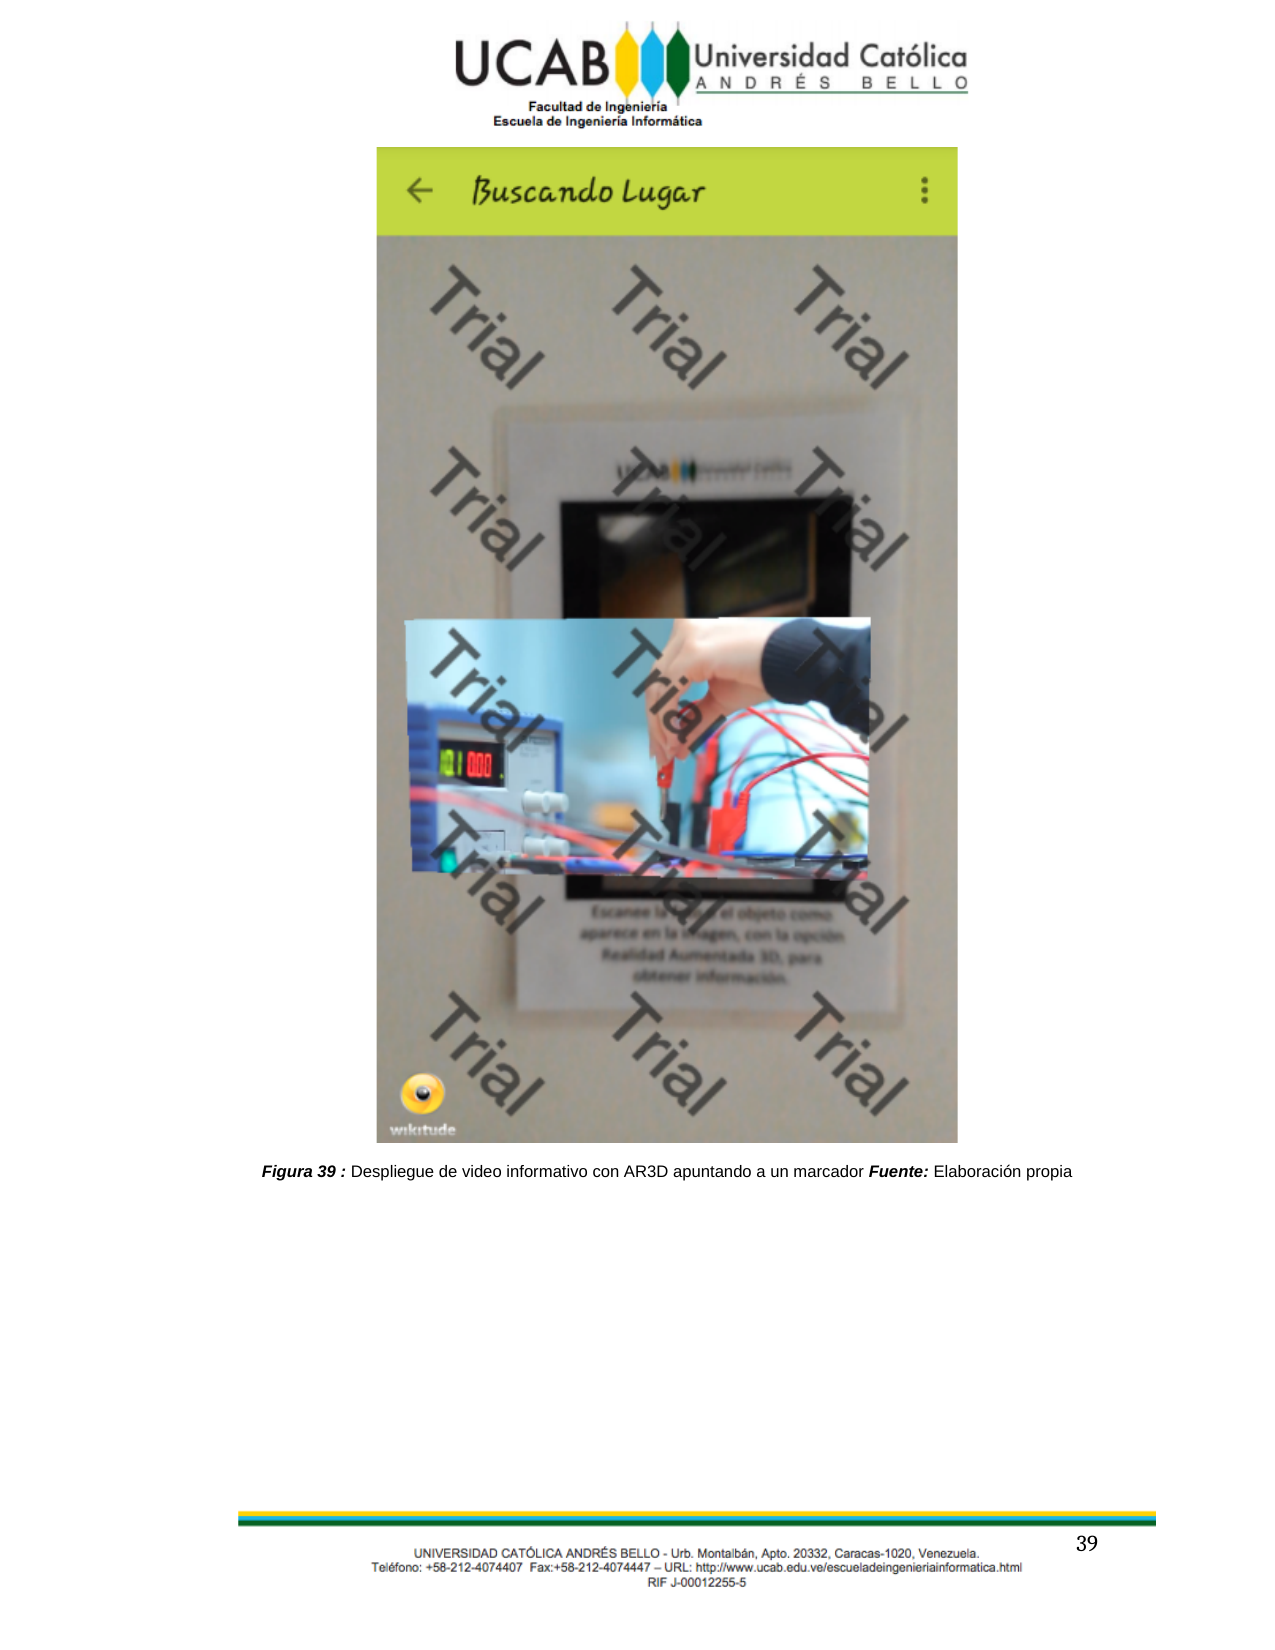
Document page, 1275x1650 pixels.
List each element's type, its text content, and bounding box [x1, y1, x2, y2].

picture [236, 1508, 1156, 1595]
picture [414, 0, 1033, 144]
picture [376, 147, 958, 1143]
text Figura 39 : Despliegue de video informativo con AR3D apuntando a un marcador Fuente: Elaboración propia [236, 1161, 1098, 1181]
